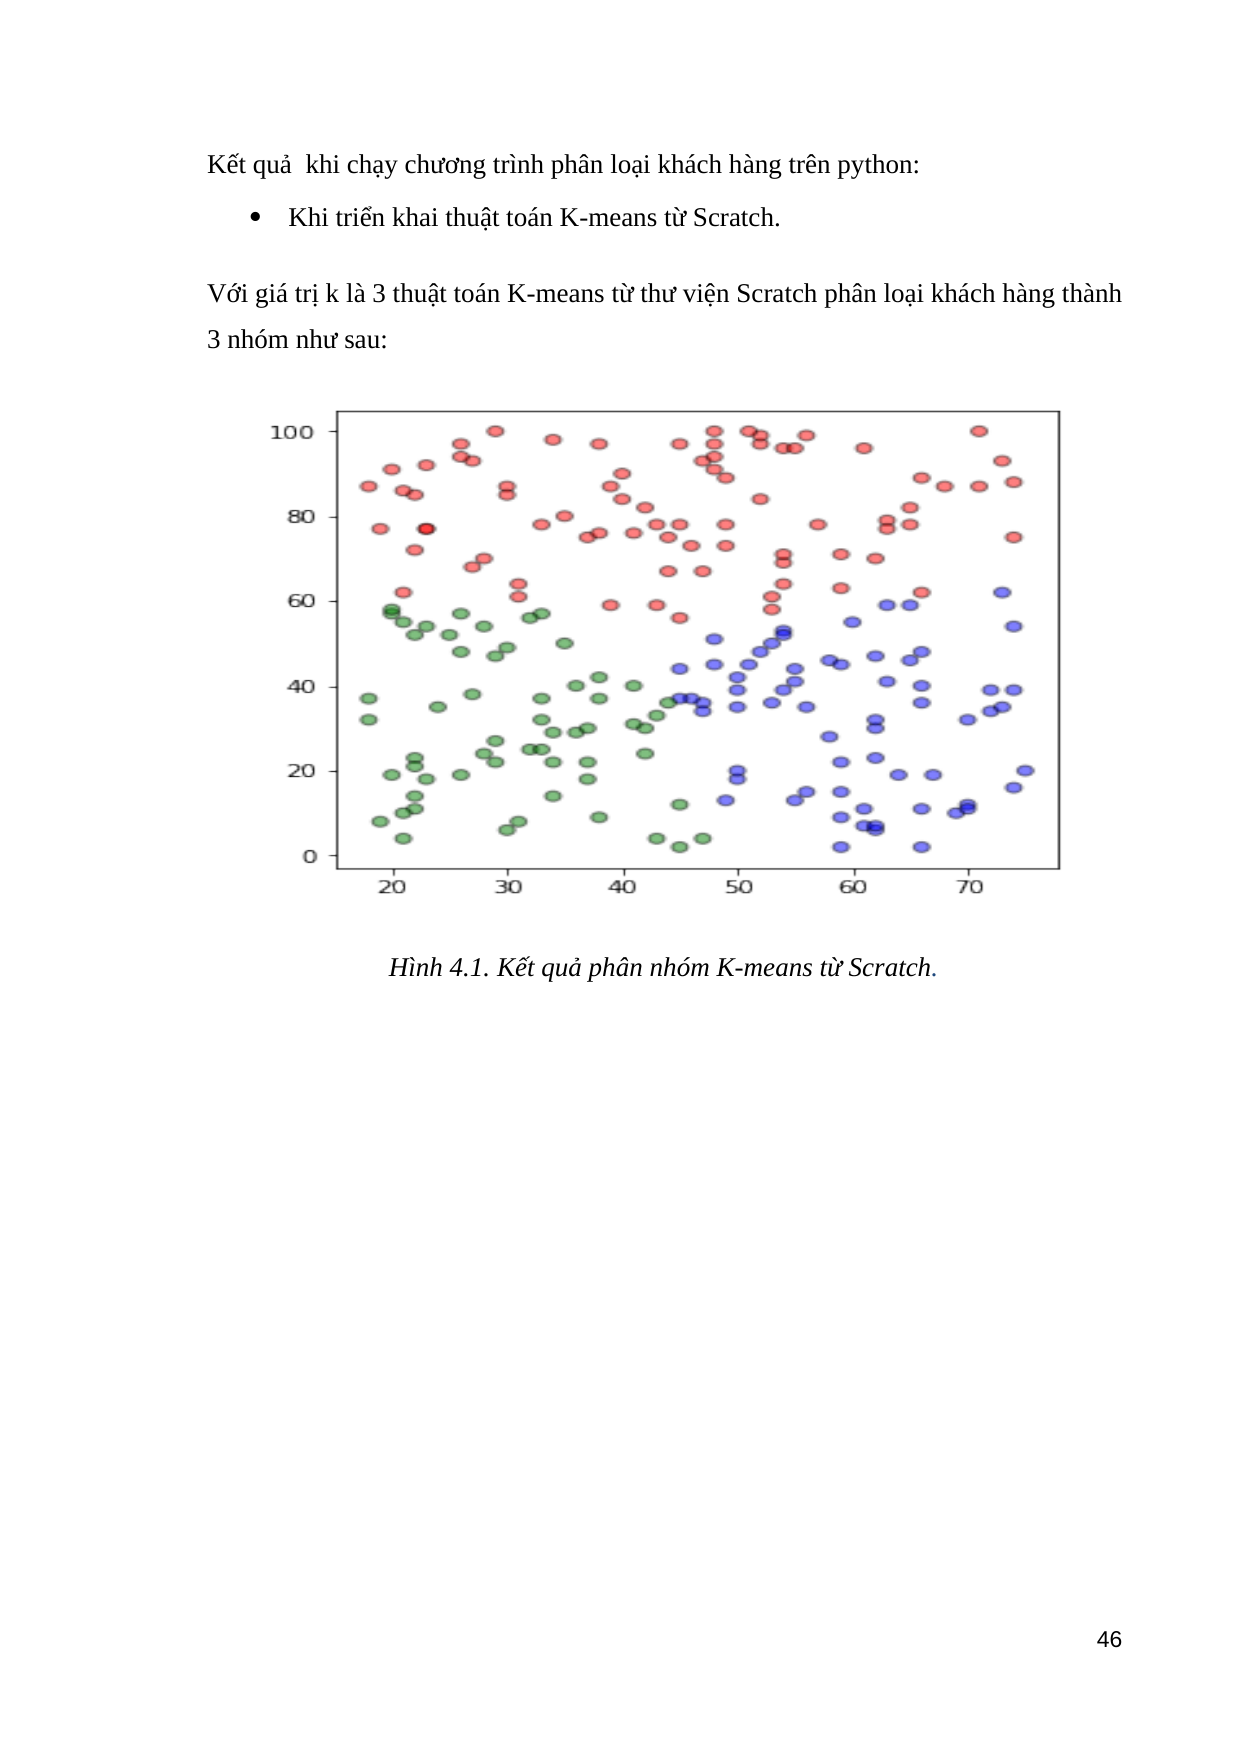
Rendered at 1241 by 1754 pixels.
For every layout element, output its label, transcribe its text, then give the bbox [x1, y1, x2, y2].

text Kết quả khi chạy chương trình phân loại khách hàng trên python: [207, 148, 1122, 179]
text Hình 4.1. Kết quả phân nhóm K-means từ Scratch. [207, 951, 1122, 982]
list Khi triển khai thuật toán K-means từ Scratch. [251, 201, 1122, 232]
text Với giá trị k là 3 thuật toán K-means từ thư viện Scratch phân loại khách hàng thành 3 nhóm như sau: [207, 277, 1122, 354]
picture [252, 399, 1077, 909]
